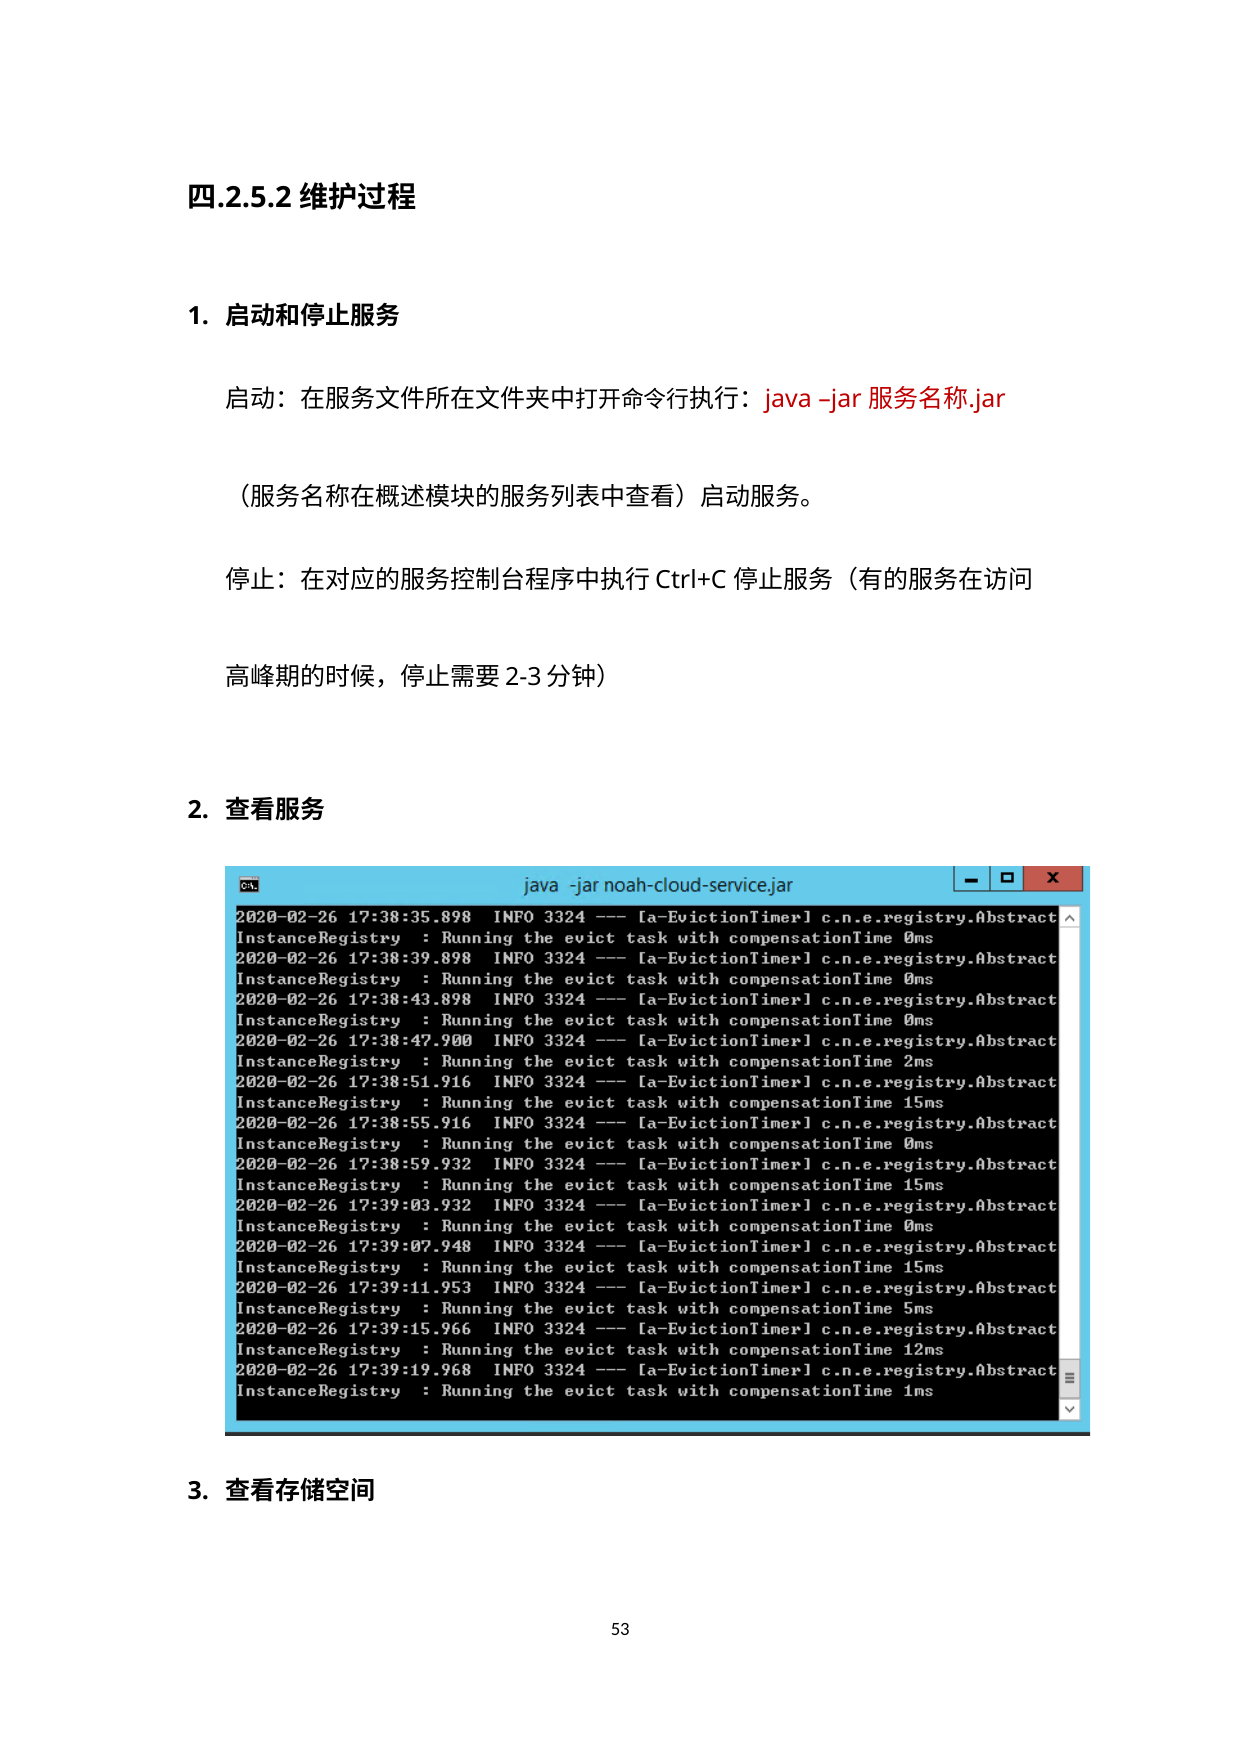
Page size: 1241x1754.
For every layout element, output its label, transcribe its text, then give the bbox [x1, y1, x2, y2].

text 启动：在服务文件所在文件夹中打开命令行执行：java –jar 服务名称.jar（服务名称在概述模块的服务列表中查看）启动服务。 [225, 364, 1053, 527]
list 查看服务 [187, 775, 1053, 840]
text 停止：在对应的服务控制台程序中执行Ctrl+C 停止服务（有的服务在访问高峰期的时候，停止需要2-3分钟） [225, 545, 1053, 707]
subtitle 维护过程 [187, 162, 1053, 227]
picture [225, 866, 1091, 1436]
list 启动和停止服务 [187, 281, 1053, 346]
list 查看存储空间 [187, 1456, 1053, 1521]
